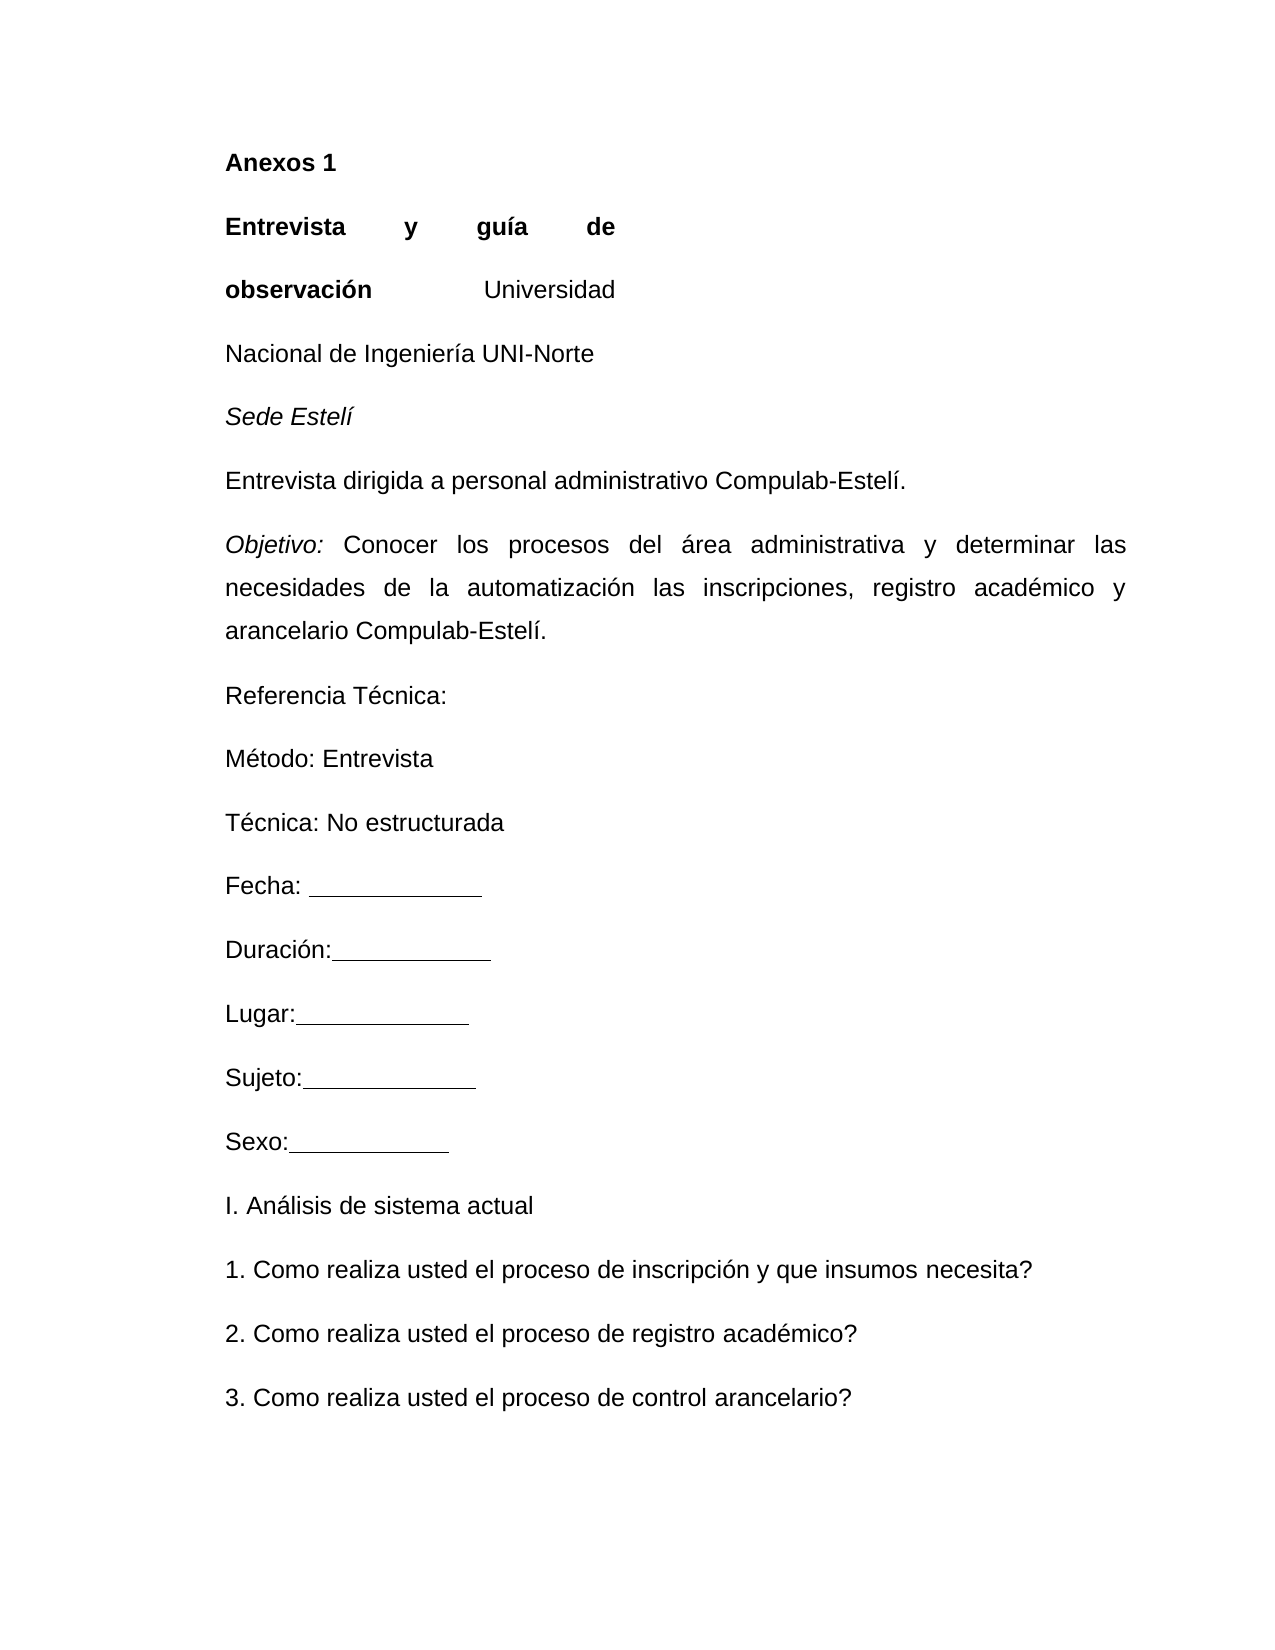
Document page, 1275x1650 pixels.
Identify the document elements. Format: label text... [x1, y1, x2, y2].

list Como realiza usted el proceso de registro académico? [225, 1319, 1231, 1348]
list Como realiza usted el proceso de control arancelario? [225, 1383, 1231, 1412]
text Entrevista y guía de observación Universidad Nacional de Ingeniería UNI-Norte [225, 212, 616, 367]
list Análisis de sistema actual [225, 1191, 1231, 1220]
text Duración: [225, 935, 1231, 964]
text Objetivo: Conocer los procesos del área administrativa y determinar las necesidades de la automatización las inscripciones, registro académico y arancelario Compulab-Estelí. [225, 530, 1127, 645]
text Lugar: [225, 999, 1231, 1028]
subtitle Anexos 1 [225, 148, 1231, 176]
text Sujeto: [225, 1063, 1231, 1092]
list Como realiza usted el proceso de inscripción y que insumos necesita? [225, 1255, 1231, 1284]
text Sede Estelí [225, 402, 1231, 431]
text Entrevista dirigida a personal administrativo Compulab-Estelí. [225, 466, 1231, 495]
text Sexo: [225, 1127, 1231, 1156]
text Referencia Técnica: Método: Entrevista Técnica: No estructurada Fecha: [225, 681, 504, 900]
